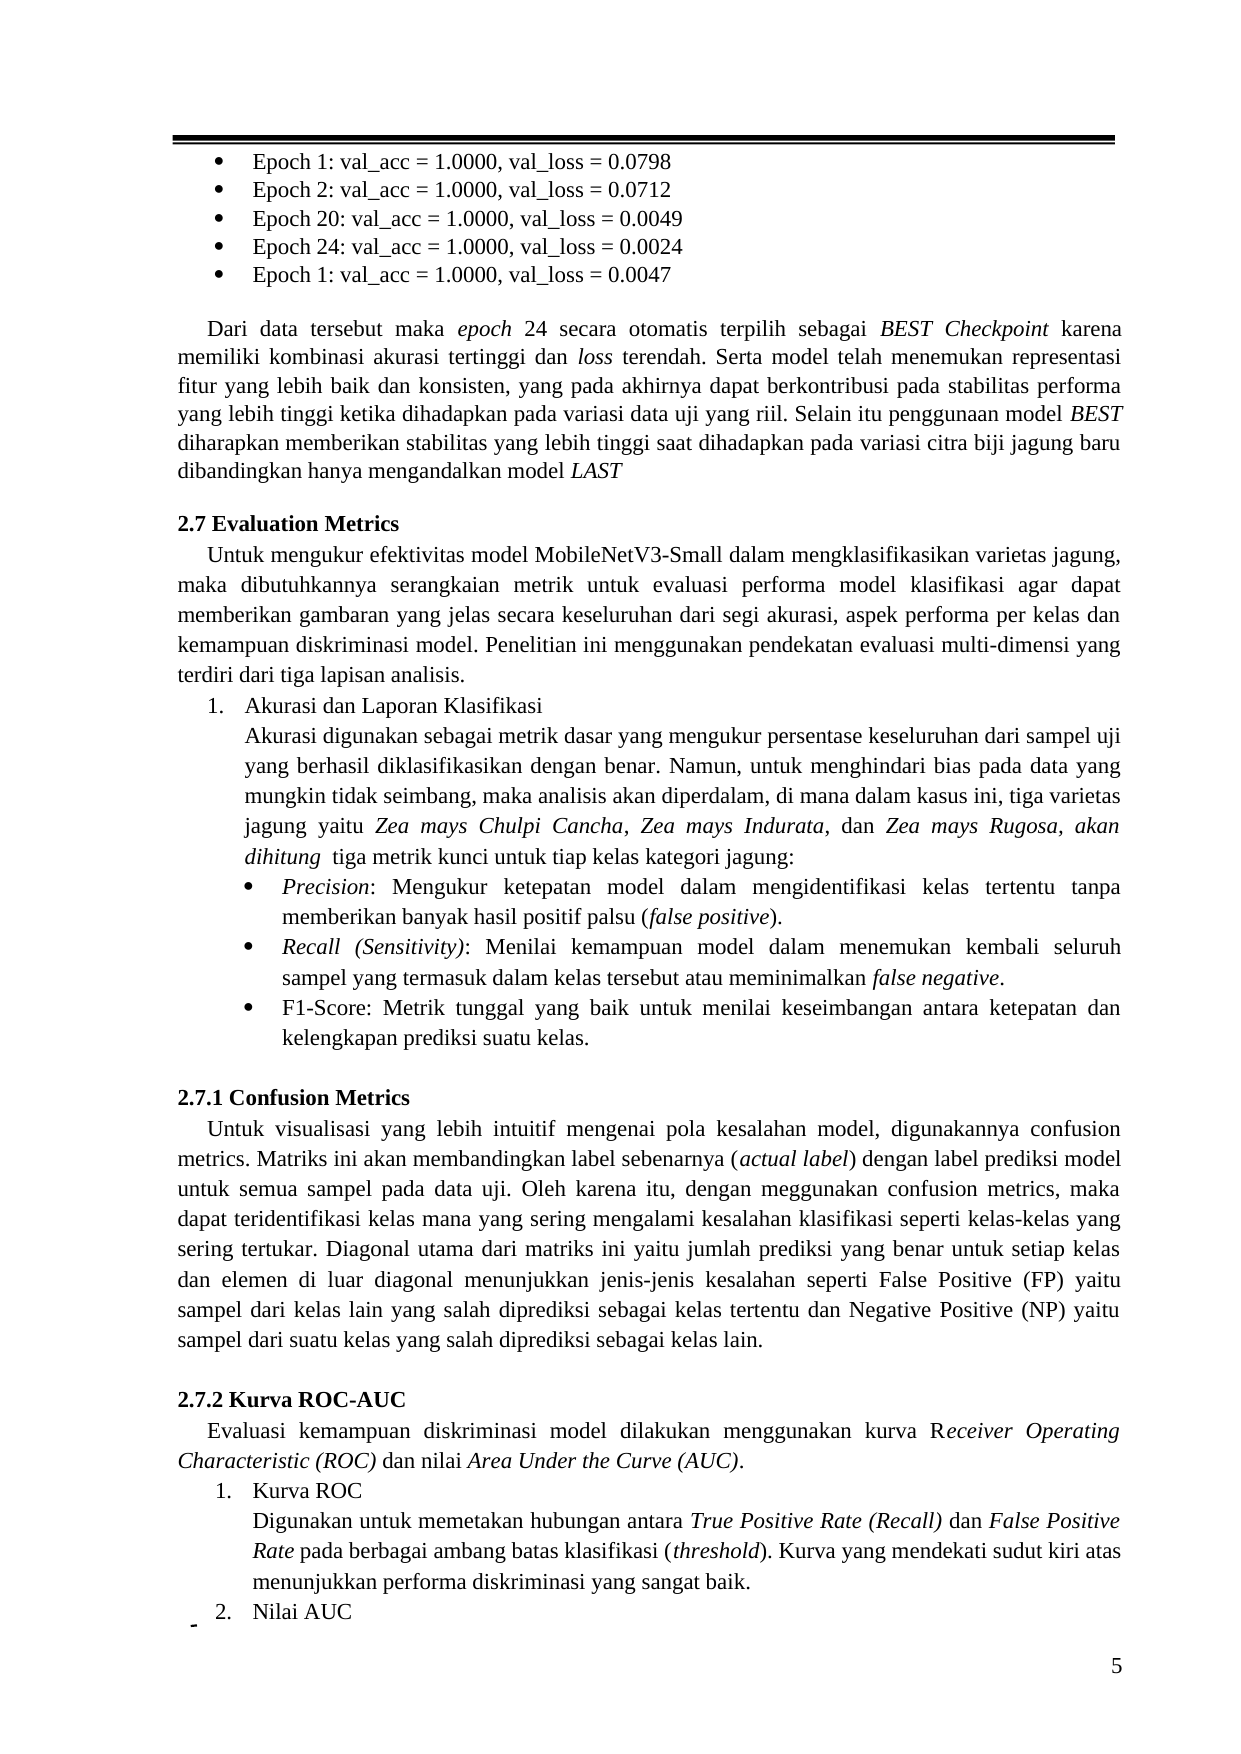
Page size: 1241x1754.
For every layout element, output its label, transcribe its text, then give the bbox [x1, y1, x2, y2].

text 2.7 Evaluation Metrics [177, 511, 1122, 537]
list Epoch 1: val_acc = 1.0000, val_loss = 0.0798 [215, 148, 1122, 174]
list Recall (Sensitivity): Menilai kemampuan model dalam menemukan kembali seluruh sampel yang termasuk dalam kelas tersebut atau meminimalkan false negative. [244, 933, 1122, 990]
list Epoch 24: val_acc = 1.0000, val_loss = 0.0024 [215, 233, 1122, 259]
list Akurasi digunakan sebagai metrik dasar yang mengukur persentase keseluruhan dari sampel uji yang berhasil diklasifikasikan dengan benar. Namun, untuk menghindari bias pada data yang mungkin tidak seimbang, maka analisis akan diperdalam, di mana dalam kasus ini, tiga varietas jagung yaitu Zea mays Chulpi Cancha, Zea mays Indurata, dan Zea mays Rugosa, akan dihitung tiga metrik kunci untuk tiap kelas kategori jagung: [244, 722, 1122, 869]
list F1-Score: Metrik tunggal yang baik untuk menilai keseimbangan antara ketepatan dan kelengkapan prediksi suatu kelas. [244, 994, 1122, 1050]
text 2.7.2 Kurva ROC-AUC [177, 1387, 1122, 1413]
list Digunakan untuk memetakan hubungan antara True Positive Rate (Recall) dan False Positive Rate pada berbagai ambang batas klasifikasi (threshold). Kurva yang mendekati sudut kiri atas menunjukkan performa diskriminasi yang sangat baik. [252, 1507, 1122, 1594]
list Epoch 20: val_acc = 1.0000, val_loss = 0.0049 [215, 204, 1122, 231]
list Precision: Mengukur ketepatan model dalam mengidentifikasi kelas tertentu tanpa memberikan banyak hasil positif palsu (false positive). [244, 873, 1122, 929]
list Kurva ROC [215, 1477, 1122, 1503]
text Untuk visualisasi yang lebih intuitif mengenai pola kesalahan model, digunakannya confusion metrics. Matriks ini akan membandingkan label sebenarnya (actual label) dengan label prediksi model untuk semua sampel pada data uji. Oleh karena itu, dengan meggunakan confusion metrics, maka dapat teridentifikasi kelas mana yang sering mengalami kesalahan klasifikasi seperti kelas-kelas yang sering tertukar. Diagonal utama dari matriks ini yaitu jumlah prediksi yang benar untuk setiap kelas dan elemen di luar diagonal menunjukkan jenis-jenis kesalahan seperti False Positive (FP) yaitu sampel dari kelas lain yang salah diprediksi sebagai kelas tertentu dan Negative Positive (NP) yaitu sampel dari suatu kelas yang salah diprediksi sebagai kelas lain. [177, 1115, 1122, 1352]
list Akurasi dan Laporan Klasifikasi [207, 692, 1122, 718]
text 2.7.1 Confusion Metrics [177, 1084, 1122, 1111]
text Evaluasi kemampuan diskriminasi model dilakukan menggunakan kurva Receiver Operating Characteristic (ROC) dan nilai Area Under the Curve (AUC). [177, 1417, 1122, 1473]
list Epoch 2: val_acc = 1.0000, val_loss = 0.0712 [215, 176, 1122, 202]
list Epoch 1: val_acc = 1.0000, val_loss = 0.0047 [215, 261, 1122, 288]
text Untuk mengukur efektivitas model MobileNetV3-Small dalam mengklasifikasikan varietas jagung, maka dibutuhkannya serangkaian metrik untuk evaluasi performa model klasifikasi agar dapat memberikan gambaran yang jelas secara keseluruhan dari segi akurasi, aspek performa per kelas dan kemampuan diskriminasi model. Penelitian ini menggunakan pendekatan evaluasi multi-dimensi yang terdiri dari tiga lapisan analisis. [177, 541, 1122, 688]
text Dari data tersebut maka epoch 24 secara otomatis terpilih sebagai BEST Checkpoint karena memiliki kombinasi akurasi tertinggi dan loss terendah. Serta model telah menemukan representasi fitur yang lebih baik dan konsisten, yang pada akhirnya dapat berkontribusi pada stabilitas performa yang lebih tinggi ketika dihadapkan pada variasi data uji yang riil. Selain itu penggunaan model BEST diharapkan memberikan stabilitas yang lebih tinggi saat dihadapkan pada variasi citra biji jagung baru dibandingkan hanya mengandalkan model LAST [177, 315, 1122, 483]
list Nilai AUC [215, 1598, 1122, 1624]
